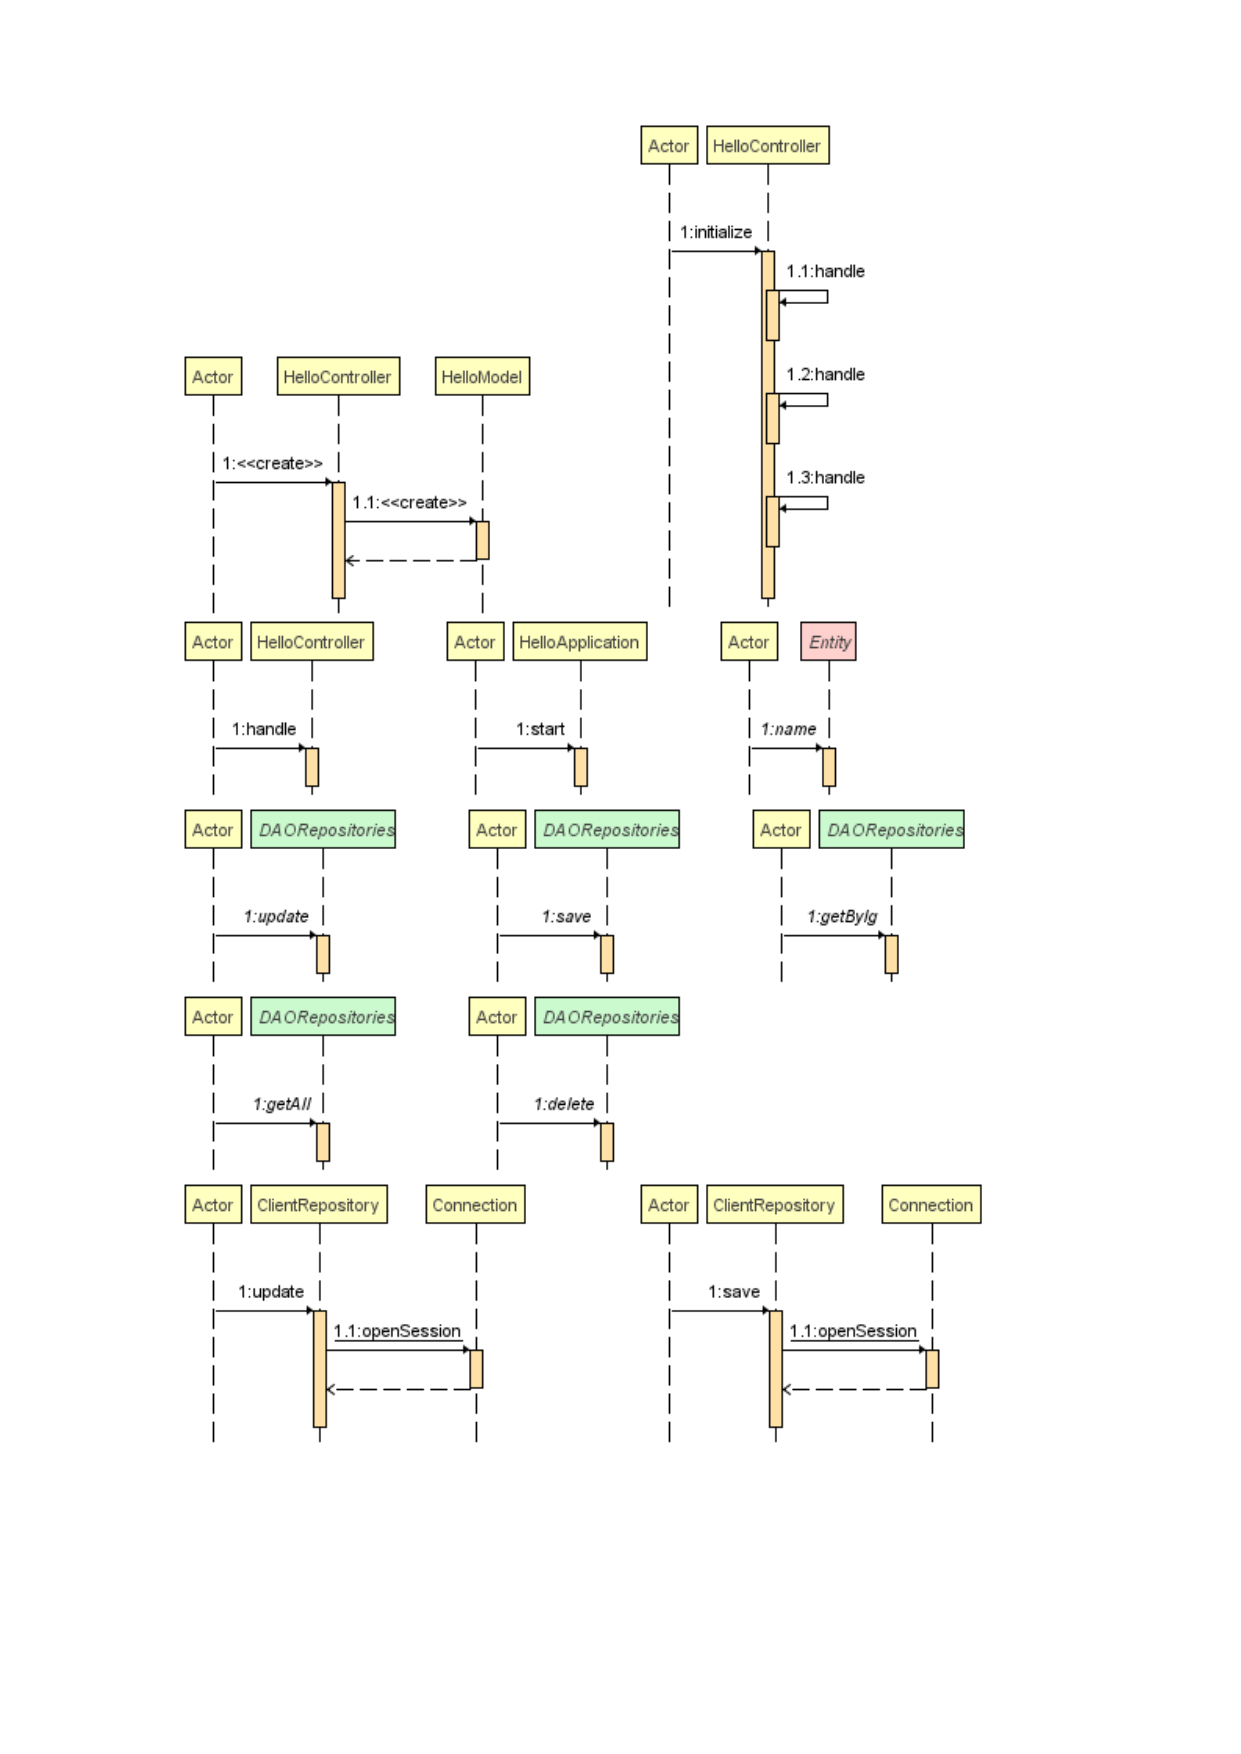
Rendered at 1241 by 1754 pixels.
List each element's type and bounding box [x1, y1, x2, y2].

picture [177, 118, 1090, 1444]
